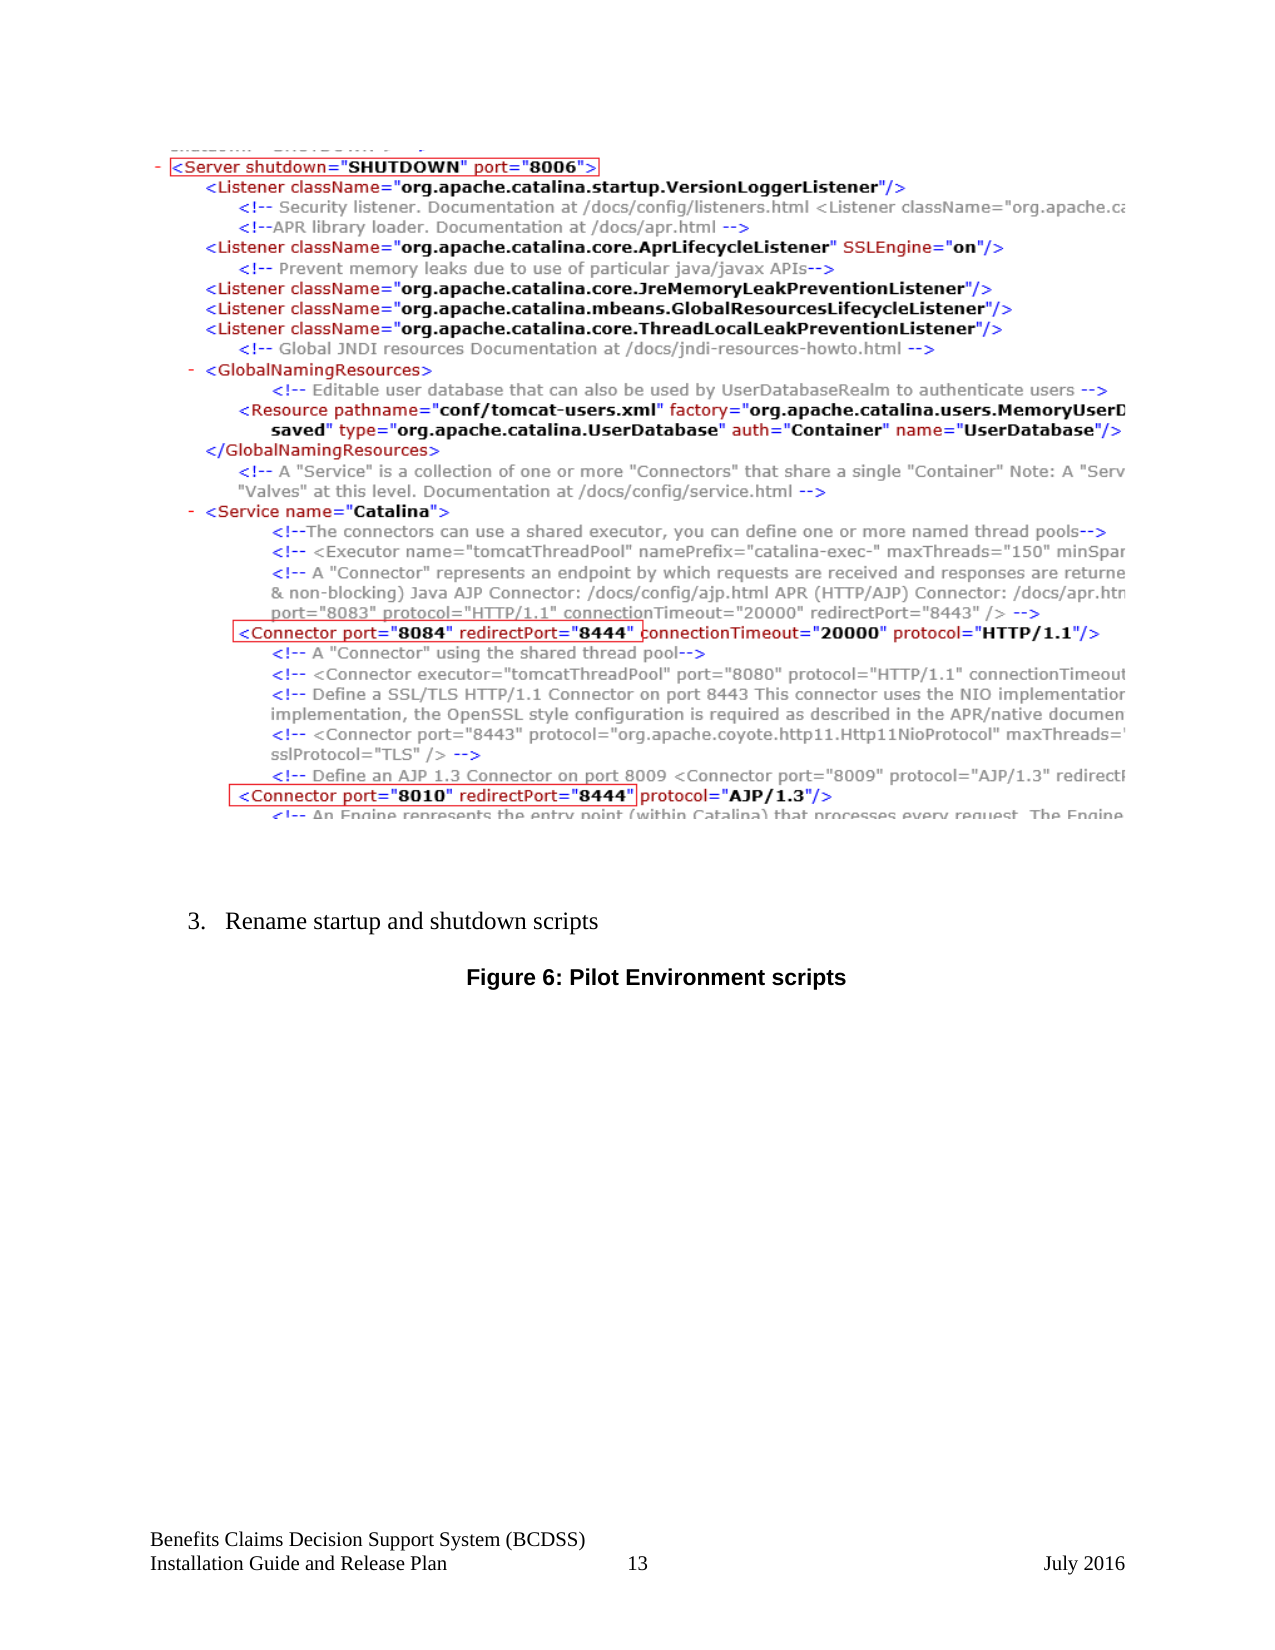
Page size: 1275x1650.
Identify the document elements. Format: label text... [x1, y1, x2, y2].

list Rename startup and shutdown scripts [187, 906, 1125, 934]
picture [150, 150, 1125, 819]
text Figure 6: Pilot Environment scripts [187, 964, 1125, 990]
